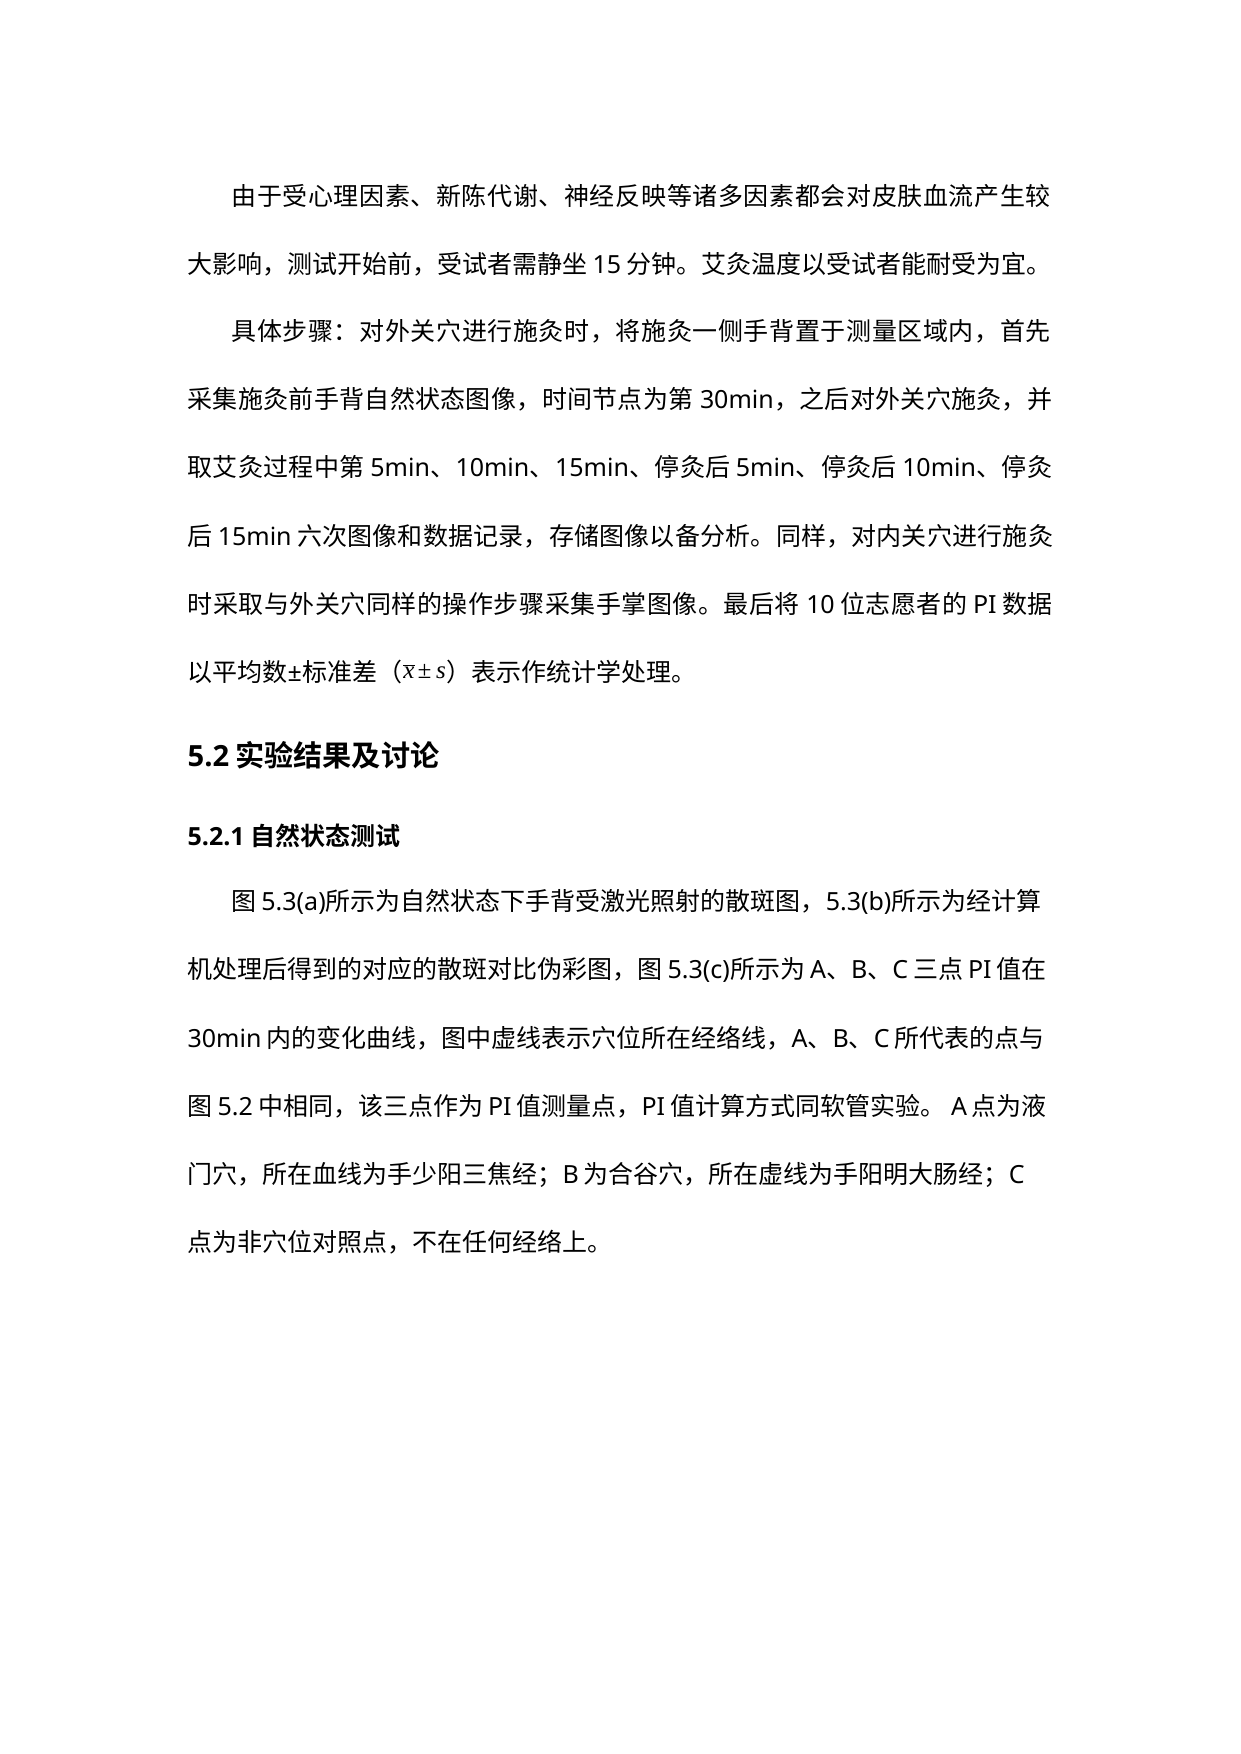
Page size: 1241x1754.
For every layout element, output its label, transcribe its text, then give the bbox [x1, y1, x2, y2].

text 5.2实验结果及讨论 [187, 721, 1053, 786]
text 5.2.1自然状态测试 [187, 802, 1053, 867]
text 具体步骤：对外关穴进行施灸时，将施灸一侧手背置于测量区域内，首先采集施灸前手背自然状态图像，时间节点为第30min，之后对外关穴施灸，并取艾灸过程中第5min、10min、15min、停灸后5min、停灸后10min、停灸后15min六次图像和数据记录，存储图像以备分析。同样，对内关穴进行施灸时采取与外关穴同样的操作步骤采集手掌图像。最后将10位志愿者的PI数据以平均数±标准差（）表示作统计学处理。 [187, 297, 1053, 703]
text 图5.3(a)所示为自然状态下手背受激光照射的散斑图，5.3(b)所示为经计算机处理后得到的对应的散斑对比伪彩图，图5.3(c)所示为A、B、C三点PI值在30min内的变化曲线，图中虚线表示穴位所在经络线，A、B、C所代表的点与图5.2中相同，该三点作为PI值测量点，PI值计算方式同软管实验。 A点为液门穴，所在血线为手少阳三焦经；B为合谷穴，所在虚线为手阳明大肠经；C点为非穴位对照点，不在任何经络上。 [187, 867, 1053, 1273]
text 由于受心理因素、新陈代谢、神经反映等诸多因素都会对皮肤血流产生较大影响，测试开始前，受试者需静坐15分钟。艾灸温度以受试者能耐受为宜。 [187, 162, 1053, 295]
